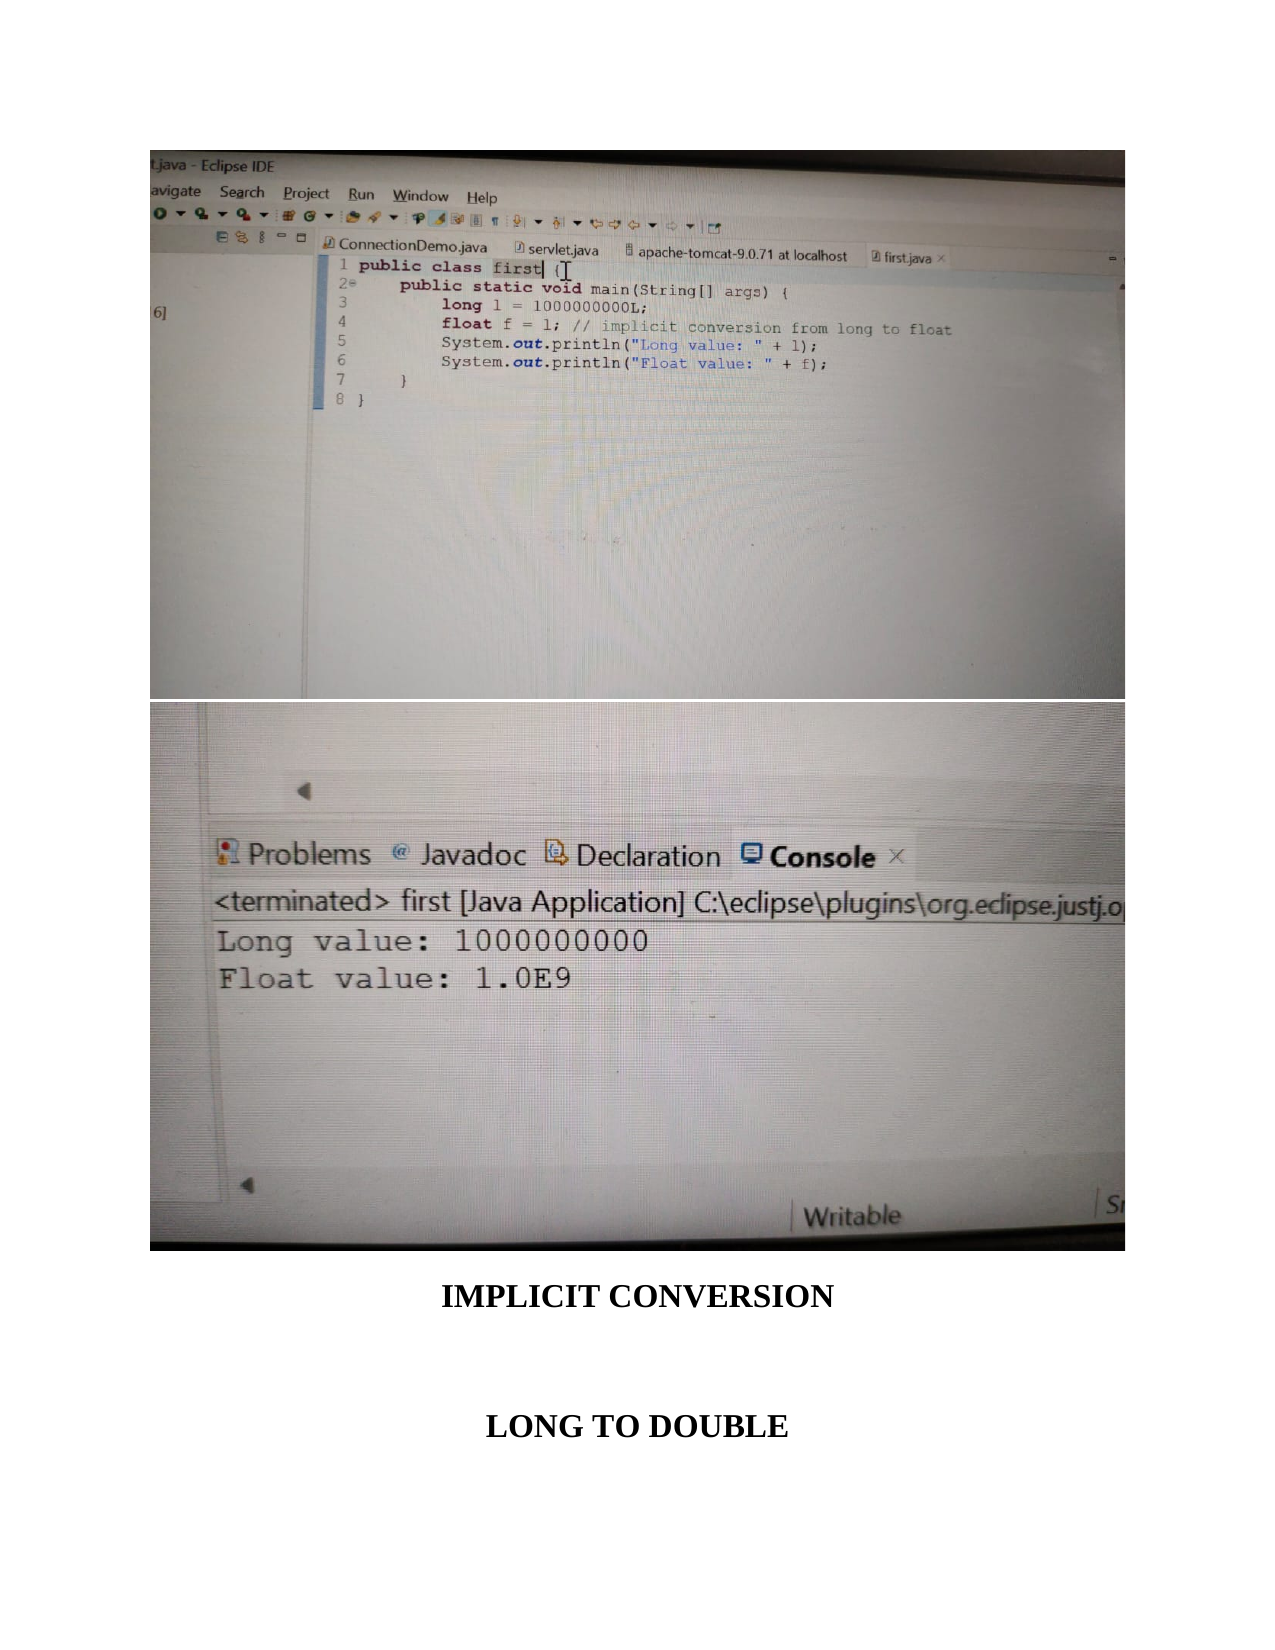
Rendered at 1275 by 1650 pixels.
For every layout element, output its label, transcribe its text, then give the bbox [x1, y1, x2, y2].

text LONG TO DOUBLE [150, 1406, 1125, 1444]
picture [150, 702, 1125, 1251]
text IMPLICIT CONVERSION [150, 1276, 1125, 1314]
picture [150, 150, 1125, 699]
